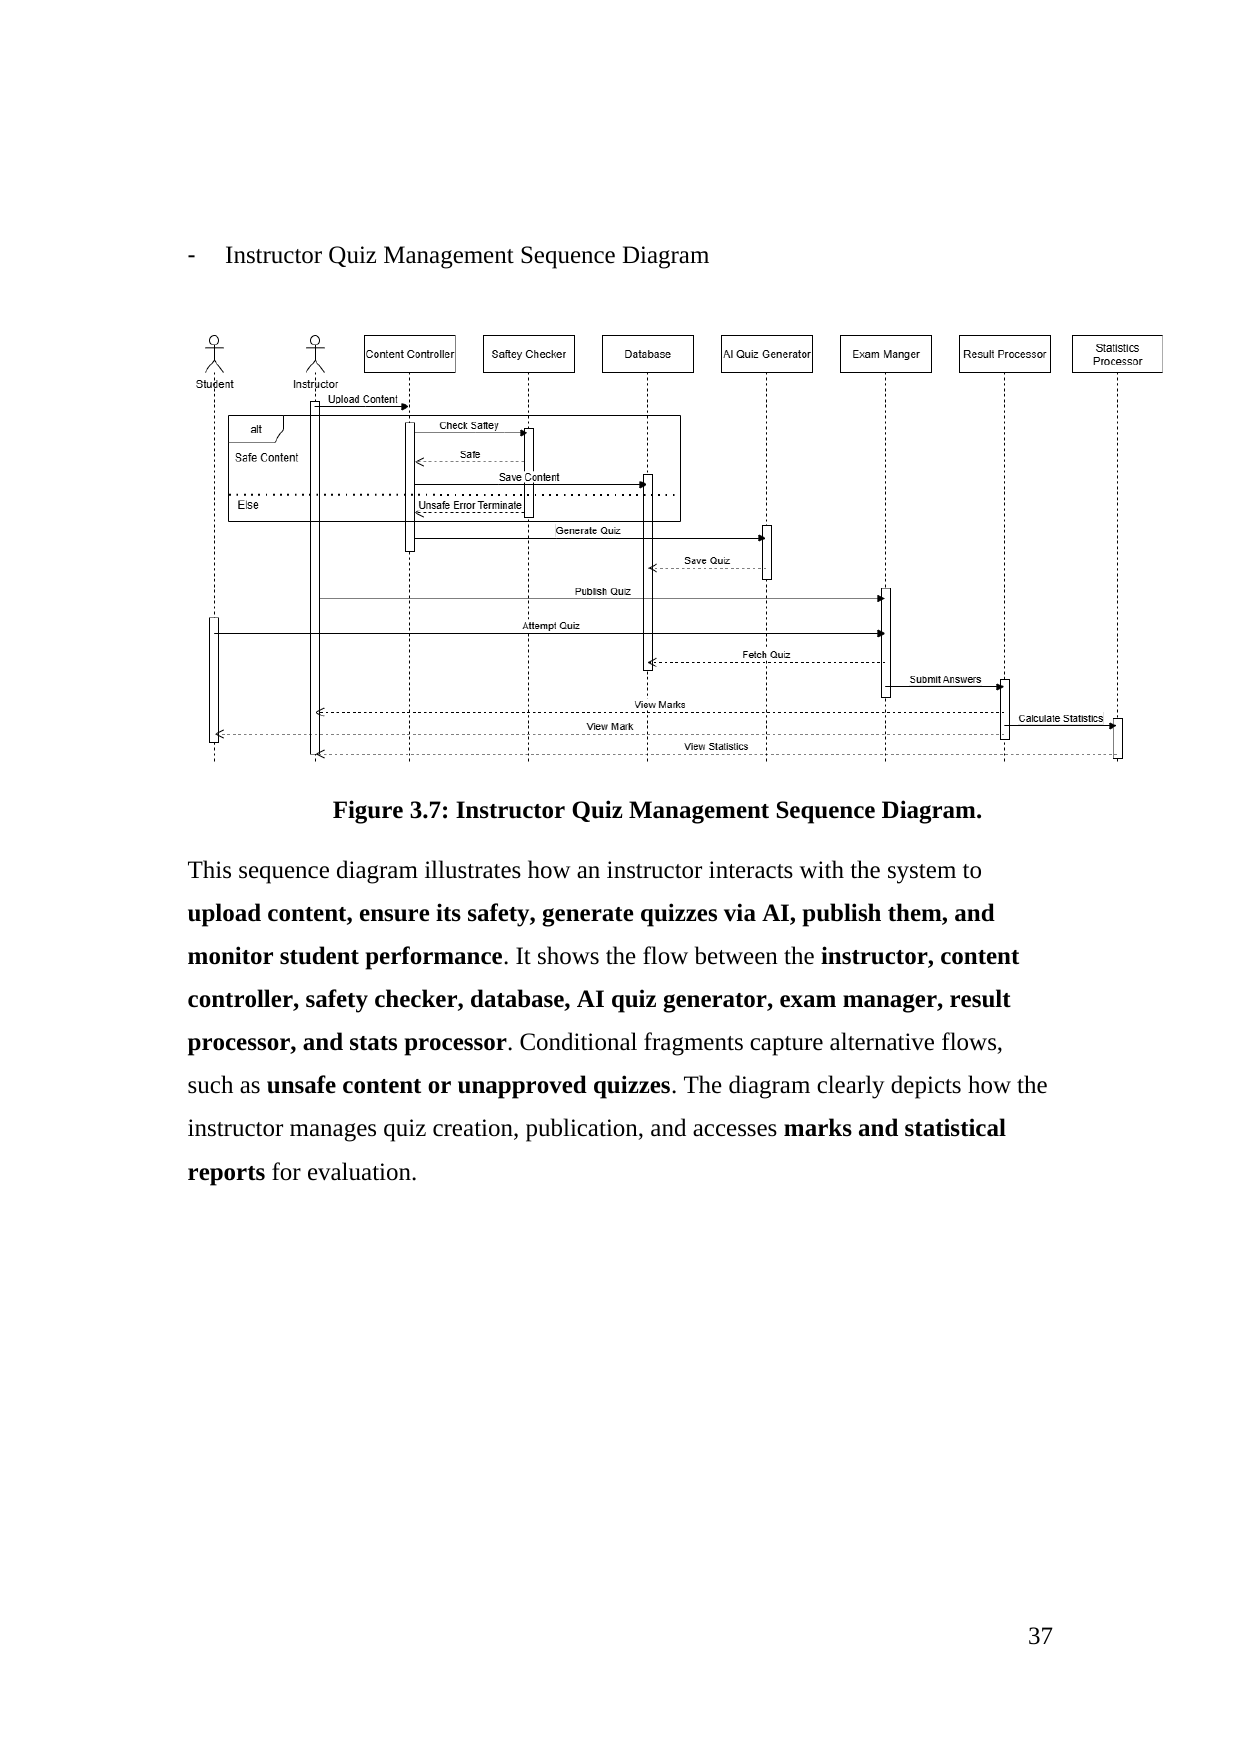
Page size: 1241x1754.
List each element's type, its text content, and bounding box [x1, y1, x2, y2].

text This sequence diagram illustrates how an instructor interacts with the system to upload content, ensure its safety, generate quizzes via AI, publish them, and monitor student performance. It shows the flow between the instructor, content controller, safety checker, database, AI quiz generator, exam manager, result processor, and stats processor. Conditional fragments capture alternative flows, such as unsafe content or unapproved quizzes. The diagram clearly depicts how the instructor manages quiz creation, publication, and accesses marks and statistical reports for evaluation. [187, 855, 1053, 1185]
text Figure 3.7: Instructor Quiz Management Sequence Diagram. [187, 795, 1053, 824]
list Instructor Quiz Management Sequence Diagram [187, 236, 1053, 270]
picture [187, 335, 1163, 764]
